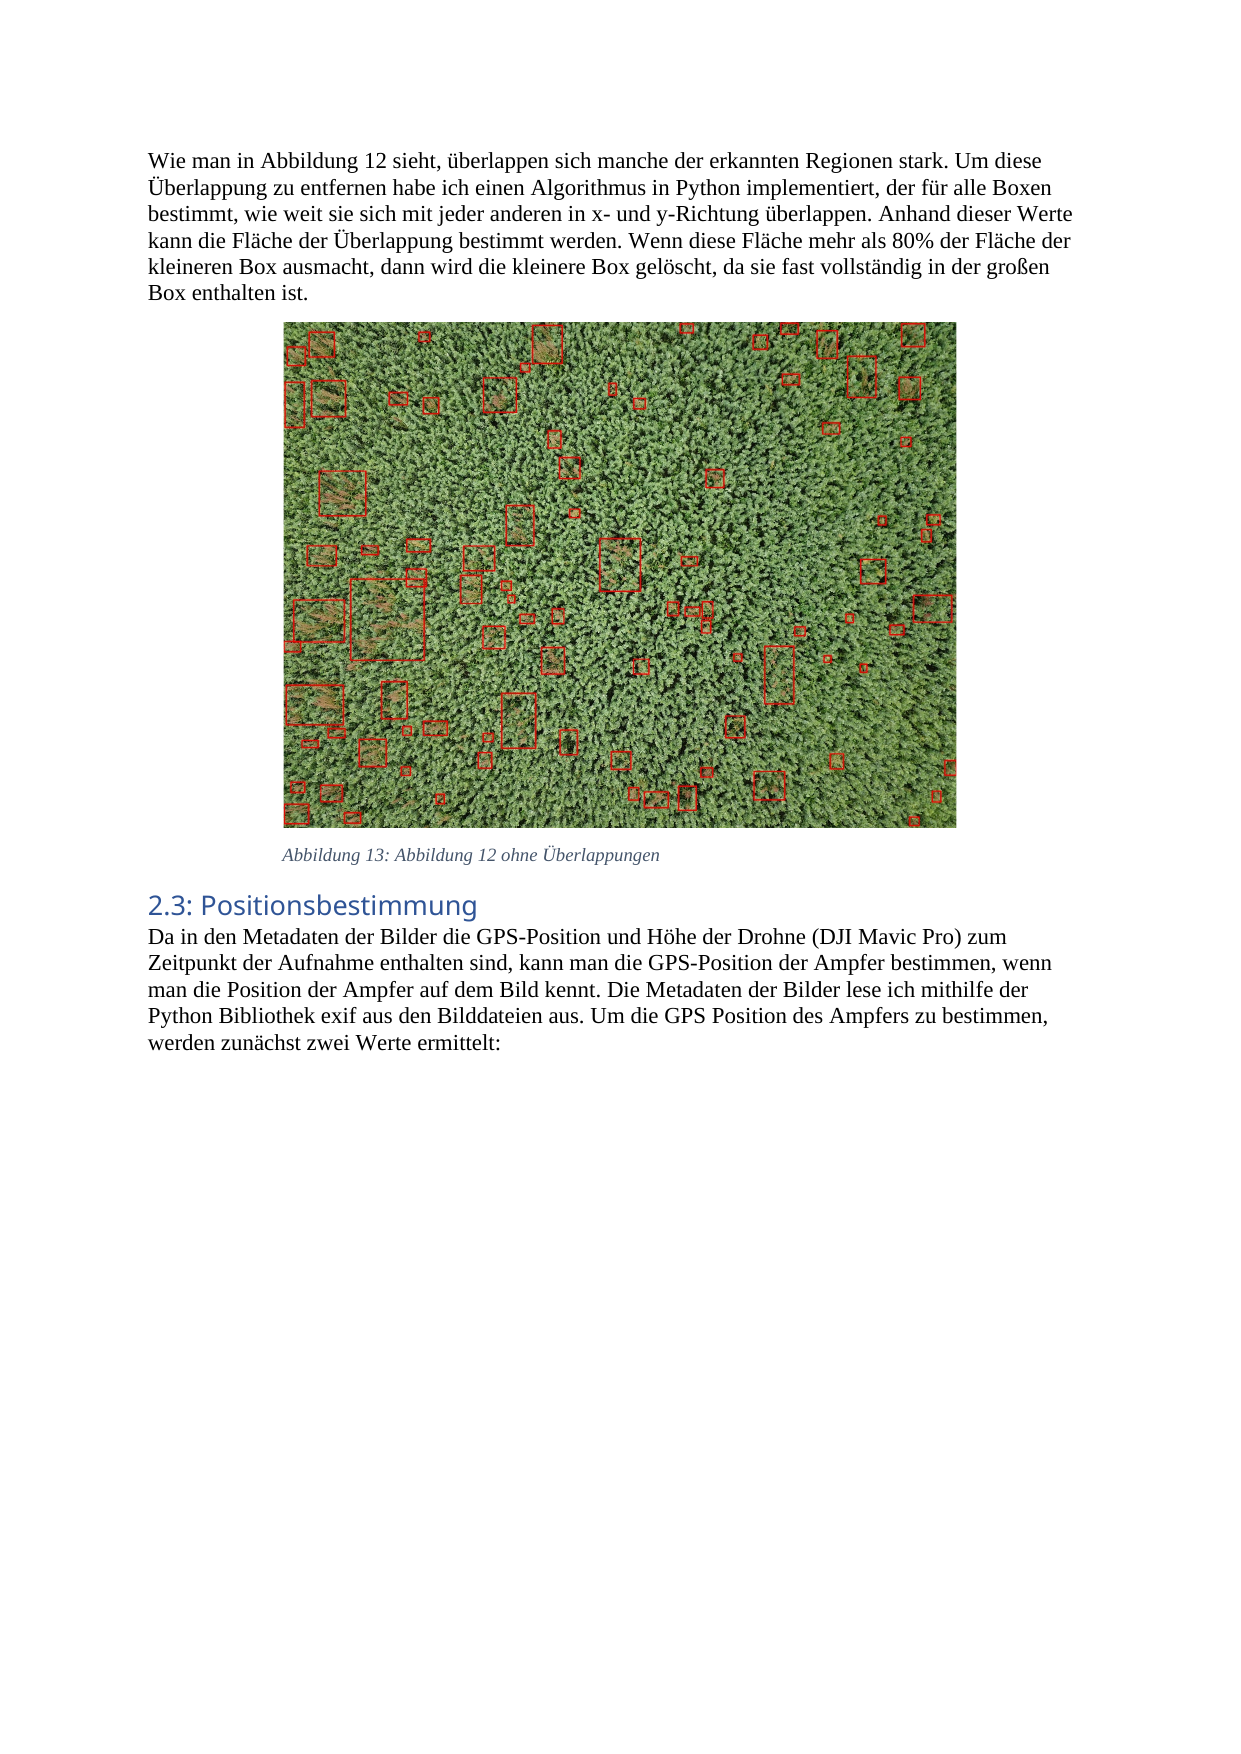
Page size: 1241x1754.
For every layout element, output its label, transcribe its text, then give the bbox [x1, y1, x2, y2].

subtitle 2.3: Positionsbestimmung [148, 886, 1093, 923]
text Wie man in Abbildung 12 sieht, überlappen sich manche der erkannten Regionen stark. Um diese Überlappung zu entfernen habe ich einen Algorithmus in Python implementiert, der für alle Boxen bestimmt, wie weit sie sich mit jeder anderen in x- und y-Richtung überlappen. Anhand dieser Werte kann die Fläche der Überlappung bestimmt werden. Wenn diese Fläche mehr als 80% der Fläche der kleineren Box ausmacht, dann wird die kleinere Box gelöscht, da sie fast vollständig in der großen Box enthalten ist. [148, 148, 1093, 306]
picture [283, 322, 957, 828]
text Da in den Metadaten der Bilder die GPS-Position und Höhe der Drohne (DJI Mavic Pro) zum Zeitpunkt der Aufnahme enthalten sind, kann man die GPS-Position der Ampfer bestimmen, wenn man die Position der Ampfer auf dem Bild kennt. Die Metadaten der Bilder lese ich mithilfe der Python Bibliothek exif aus den Bilddateien aus. Um die GPS Position des Ampfers zu bestimmen, werden zunächst zwei Werte ermittelt: [148, 923, 1093, 1055]
